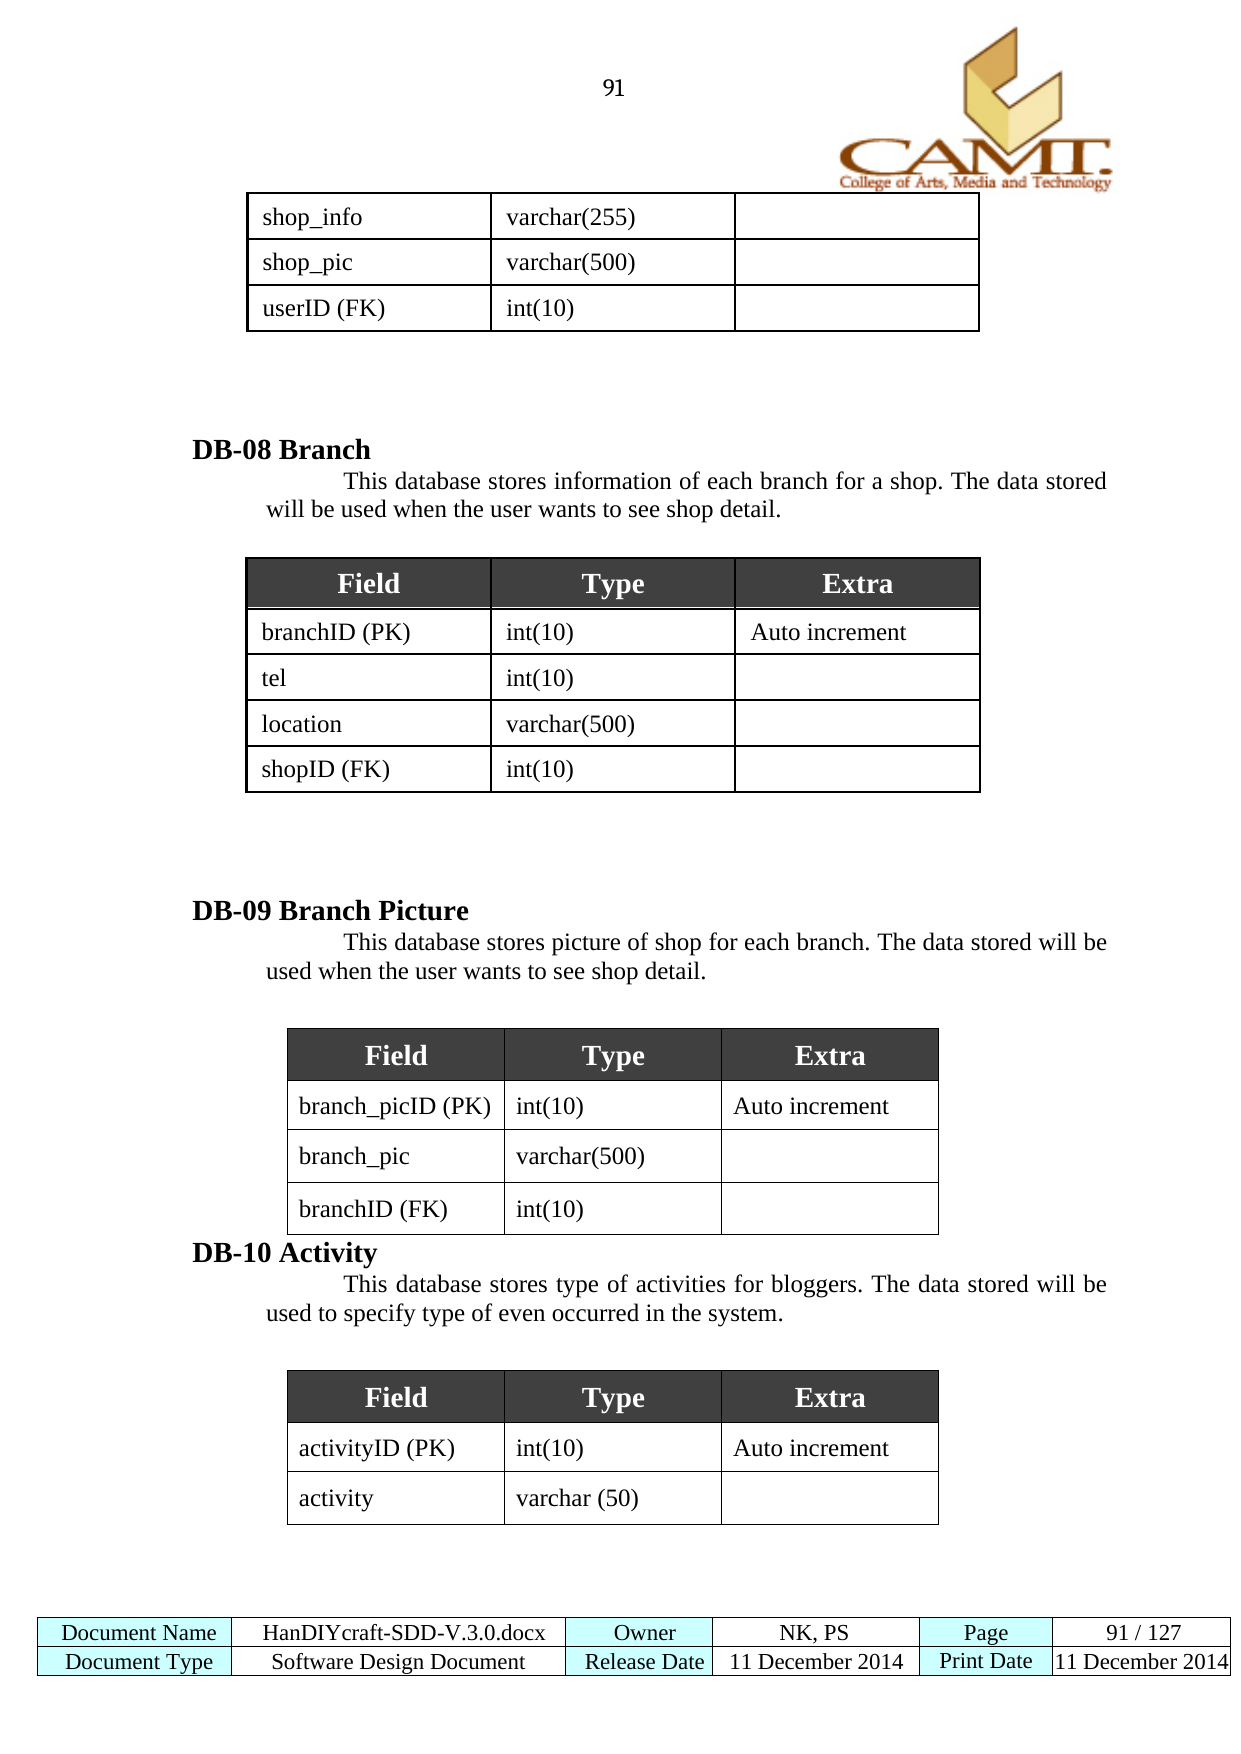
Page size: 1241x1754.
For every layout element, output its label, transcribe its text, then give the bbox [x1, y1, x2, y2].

table_cell varchar(500) [492, 240, 734, 284]
table_cell activity [288, 1472, 504, 1523]
table_cell varchar(500) [492, 701, 734, 745]
table_cell activityID (PK) [288, 1423, 504, 1471]
table_cell int(10) [505, 1183, 721, 1234]
table_cell int(10) [492, 655, 734, 699]
table_header Type [505, 1029, 721, 1080]
table_header Field [288, 1371, 504, 1422]
text This database stores picture of shop for each branch. The data stored will be used when the user wants to see shop detail. [266, 927, 1108, 984]
text DB-10 Activity [118, 1235, 1108, 1269]
text DB-08 Branch [118, 432, 1108, 466]
table_header Extra [722, 1371, 938, 1422]
table_cell shopID (FK) [248, 747, 490, 791]
table_cell int(10) [492, 286, 734, 329]
table_cell [736, 286, 978, 329]
table_cell varchar(255) [492, 194, 734, 238]
table_cell tel [248, 655, 490, 699]
table_header Extra [722, 1029, 938, 1080]
picture [755, 18, 1221, 207]
table_cell userID (FK) [249, 286, 490, 329]
table_cell branchID (FK) [288, 1183, 504, 1234]
table_header Field [288, 1029, 504, 1080]
table_cell branchID (PK) [248, 610, 490, 653]
table_cell int(10) [505, 1423, 721, 1471]
text This database stores type of activities for bloggers. The data stored will be used to specify type of even occurred in the system. [266, 1269, 1108, 1326]
table_cell [722, 1183, 938, 1234]
table_cell [736, 701, 979, 745]
table_header Extra [736, 559, 979, 607]
table_header Type [492, 559, 734, 607]
table_header Field [248, 559, 490, 607]
table_cell int(10) [505, 1081, 721, 1129]
text This database stores information of each branch for a shop. The data stored will be used when the user wants to see shop detail. [266, 466, 1108, 523]
table_cell varchar(500) [505, 1130, 721, 1182]
table_cell shop_info [249, 194, 490, 238]
text DB-09 Branch Picture [118, 893, 1108, 927]
table_header Type [505, 1371, 721, 1422]
table_cell [722, 1472, 938, 1523]
table_cell shop_pic [249, 240, 490, 284]
table_cell int(10) [492, 747, 734, 791]
table_cell [736, 655, 979, 699]
table_cell [722, 1130, 938, 1182]
table_cell [736, 240, 978, 284]
table_cell branch_pic [288, 1130, 504, 1182]
table_cell Auto increment [722, 1423, 938, 1471]
table_cell location [248, 701, 490, 745]
table_cell [736, 194, 978, 238]
table_cell Auto increment [722, 1081, 938, 1129]
table_cell int(10) [492, 610, 734, 653]
table_cell [736, 747, 979, 791]
table_cell varchar (50) [505, 1472, 721, 1523]
table_cell branch_picID (PK) [288, 1081, 504, 1129]
table_cell Auto increment [736, 610, 979, 653]
